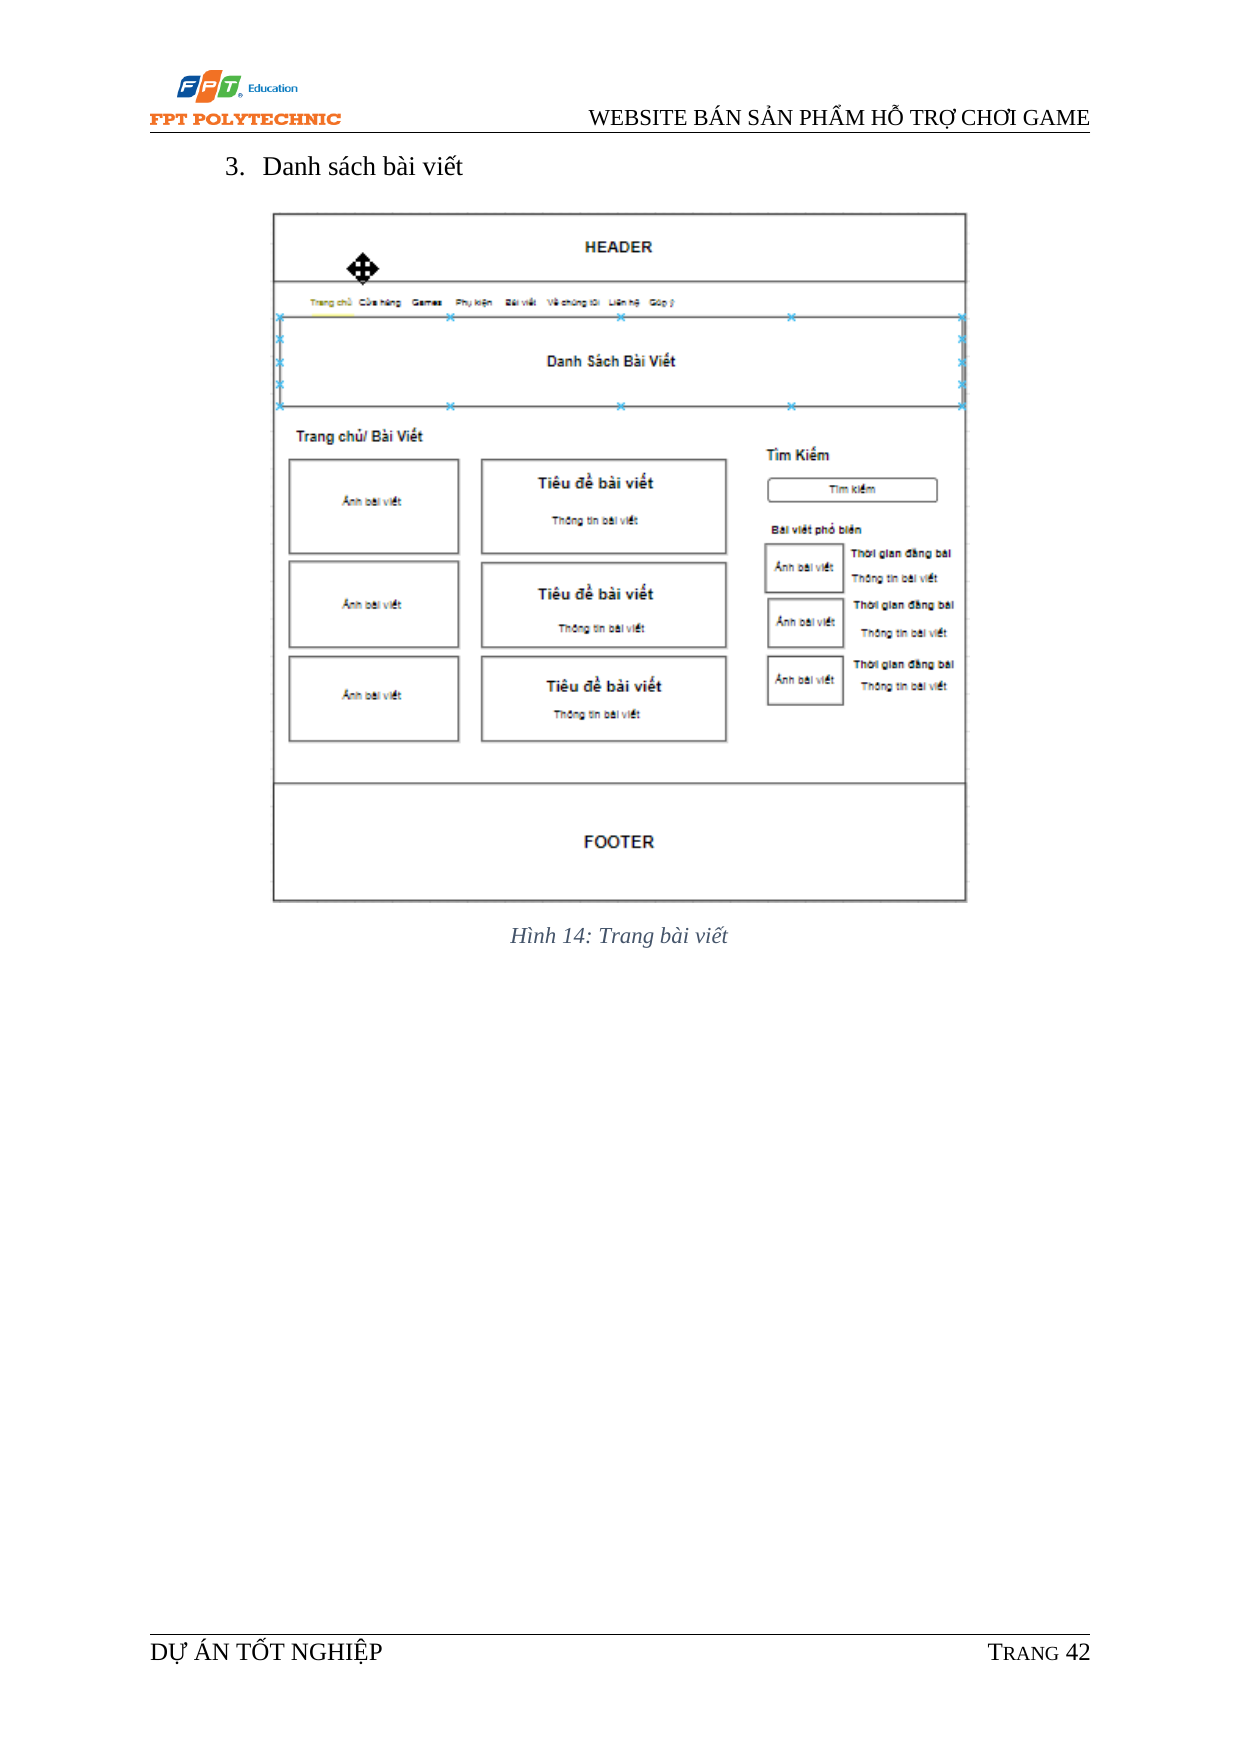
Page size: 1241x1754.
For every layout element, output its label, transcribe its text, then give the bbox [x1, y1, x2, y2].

list Danh sách bài viết [225, 150, 1090, 181]
text Hình 14: Trang bài viết [150, 922, 1090, 948]
picture [270, 212, 970, 903]
picture [150, 70, 343, 125]
